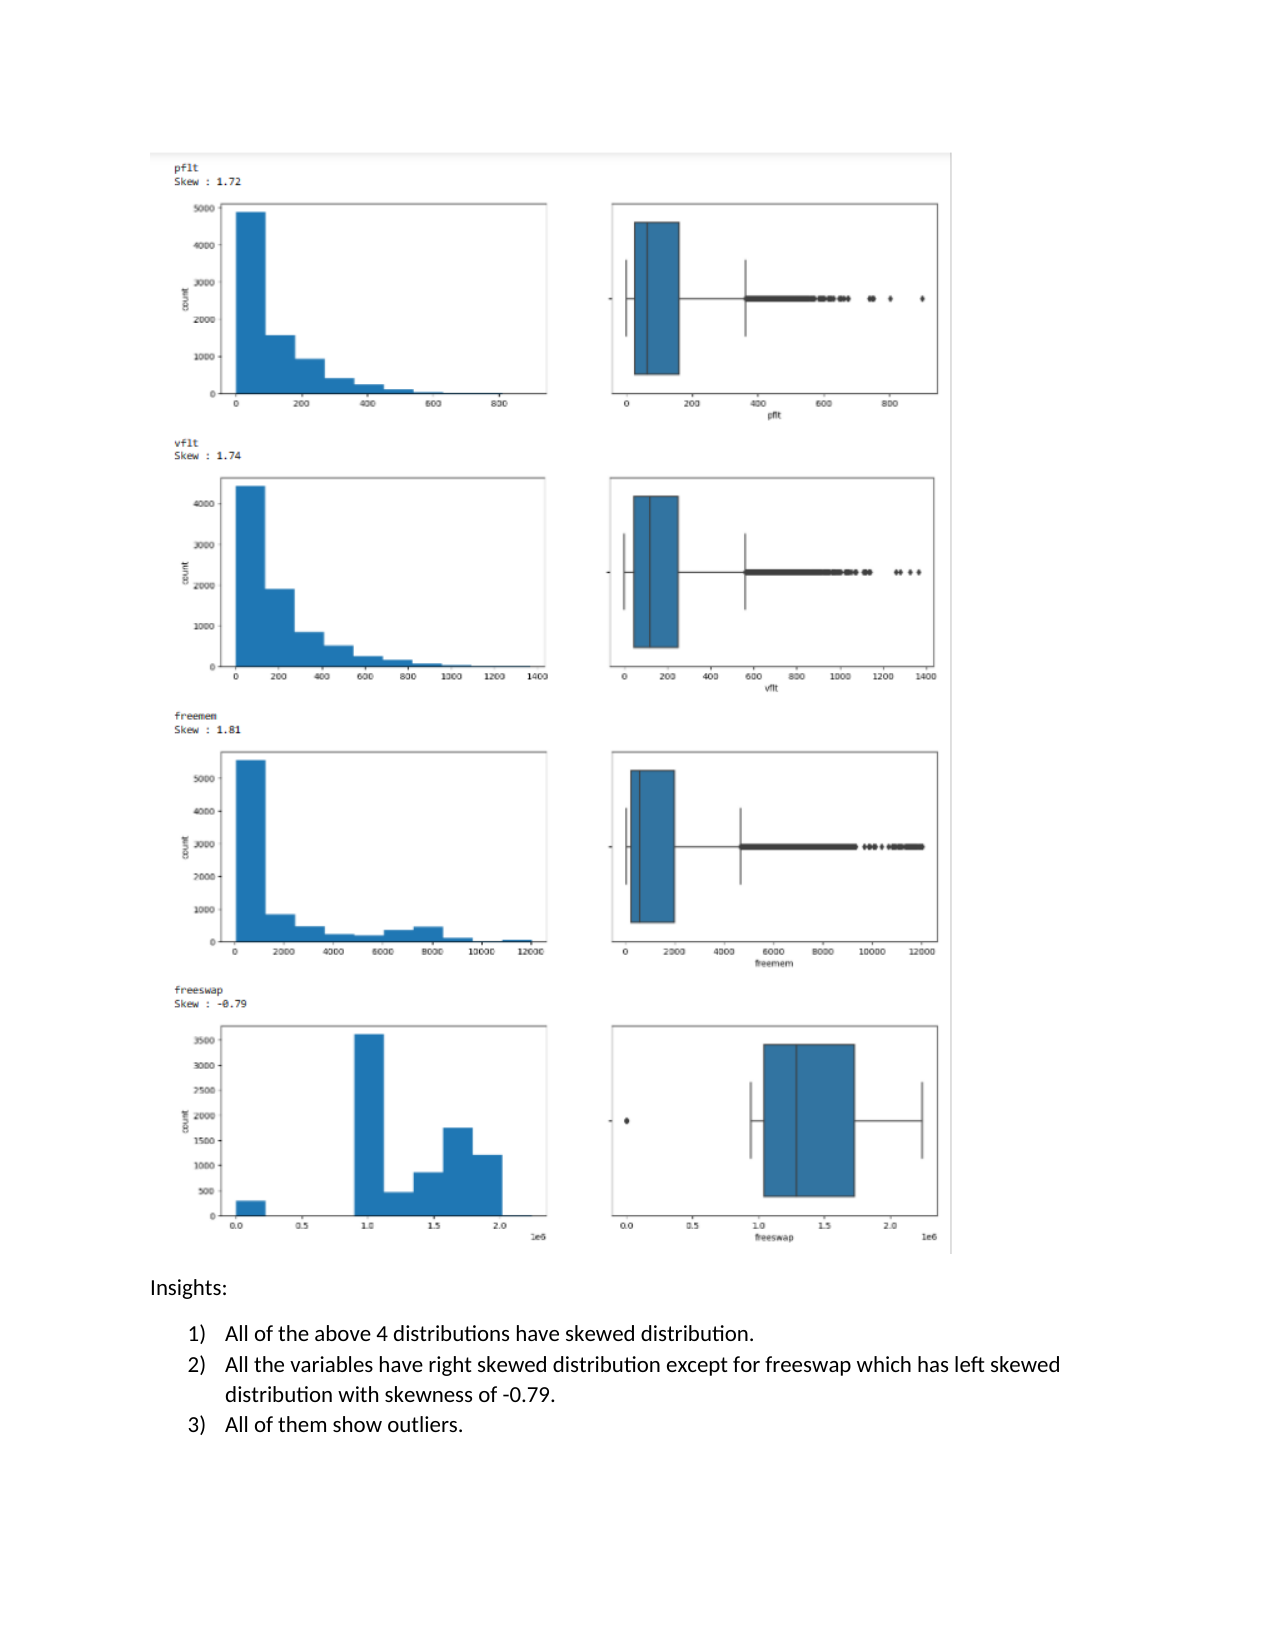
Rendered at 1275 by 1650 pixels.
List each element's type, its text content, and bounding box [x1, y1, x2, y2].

list All of them show outliers. [187, 1410, 1125, 1438]
text Insights: [150, 1273, 1125, 1301]
list All of the above 4 distributions have skewed distribution. [187, 1319, 1125, 1348]
list All the variables have right skewed distribution except for freeswap which has left skewed distribution with skewness of -0.79. [187, 1350, 1125, 1408]
picture [150, 150, 952, 1254]
